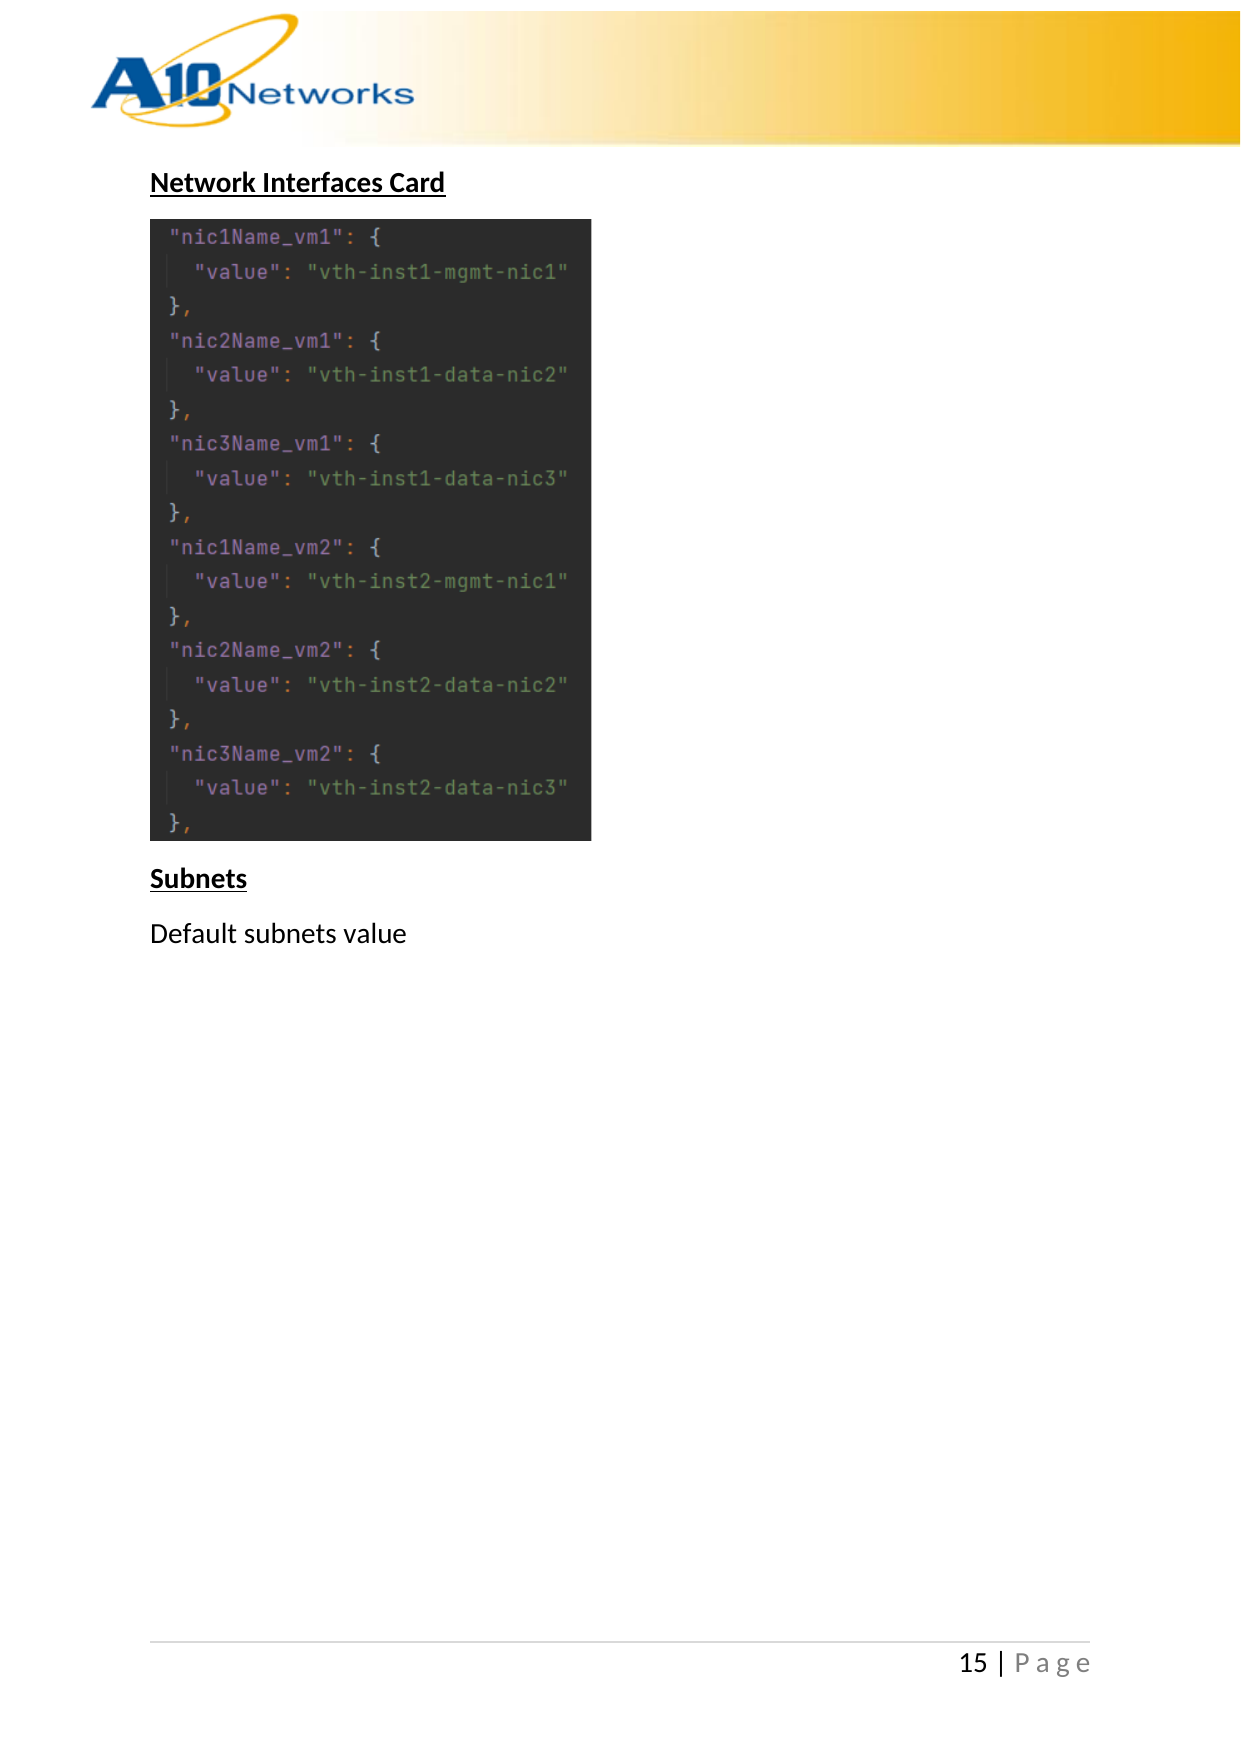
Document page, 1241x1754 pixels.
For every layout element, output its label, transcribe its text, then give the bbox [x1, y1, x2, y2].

picture [0, 11, 1241, 147]
text Subnets [150, 860, 1090, 896]
text Default subnets value [150, 915, 1090, 951]
text Network Interfaces Card [150, 164, 1090, 200]
picture [150, 219, 592, 841]
